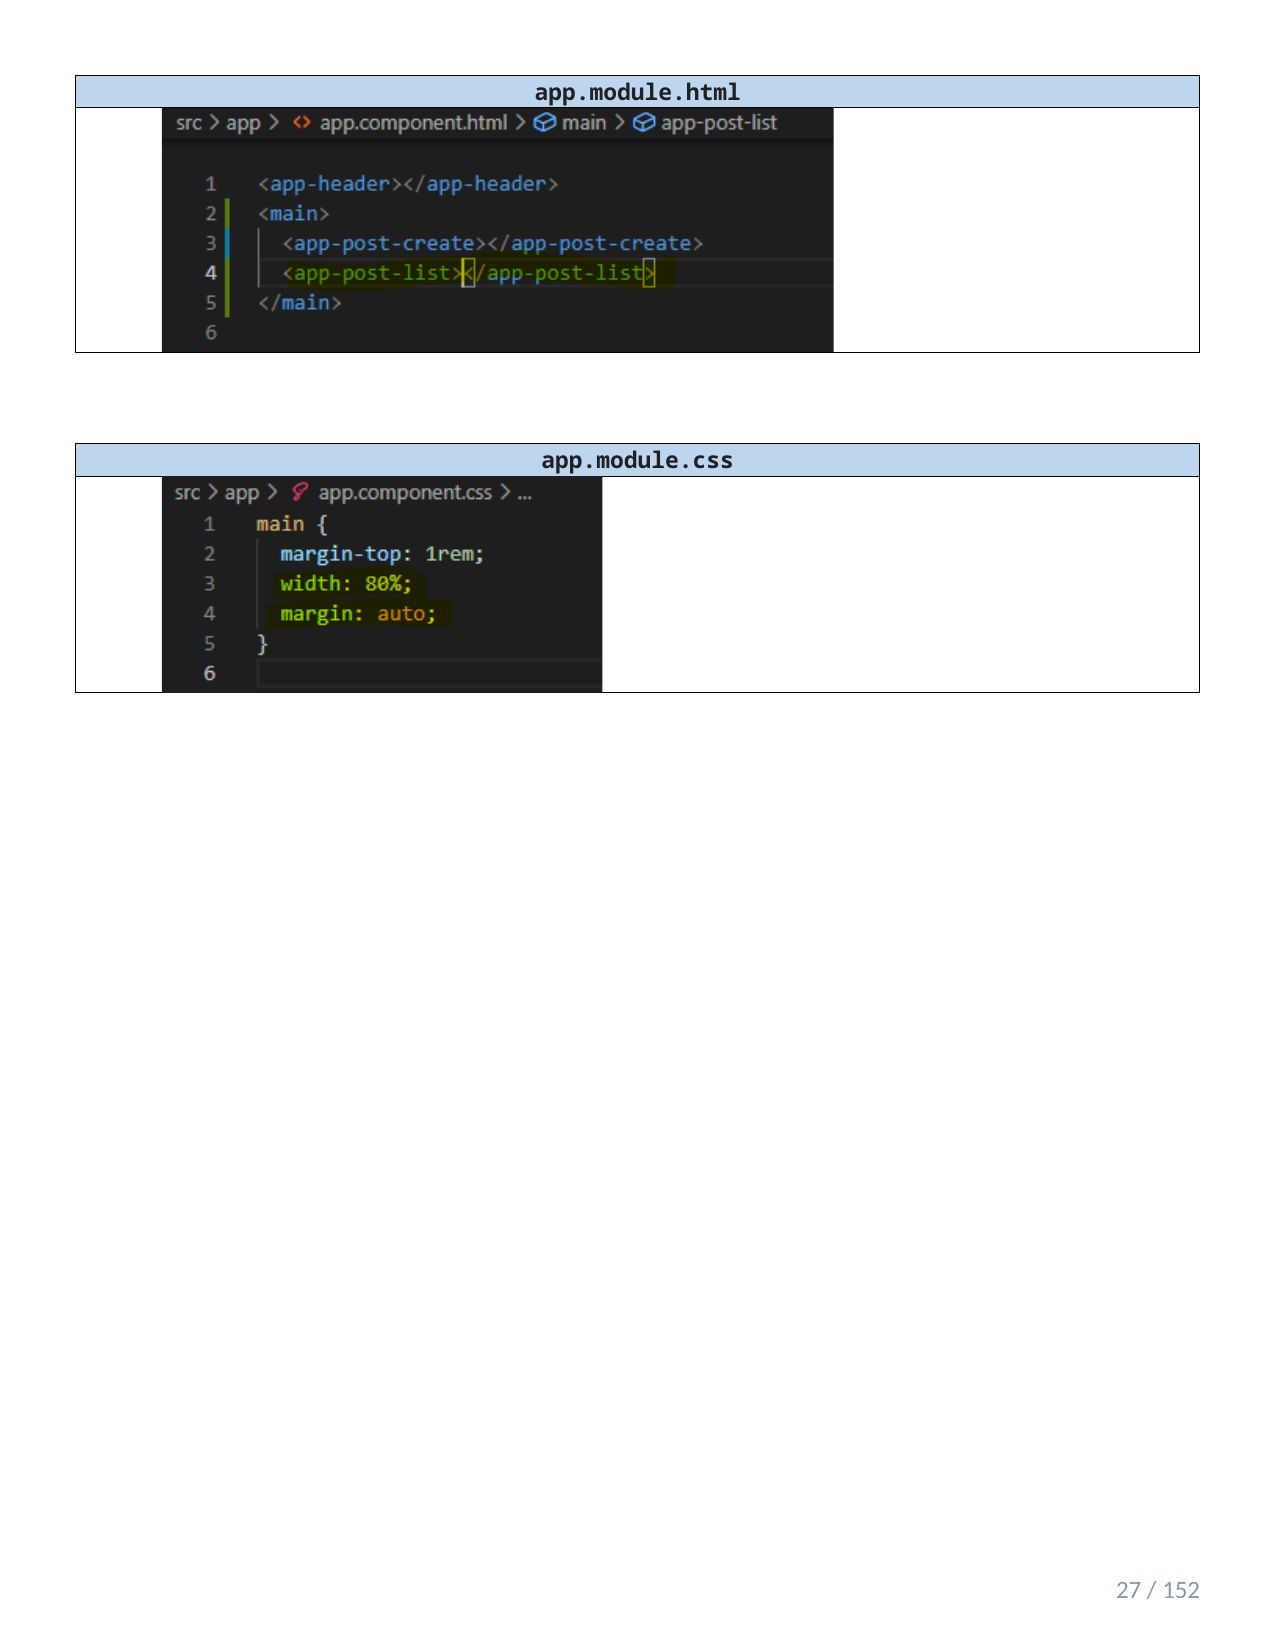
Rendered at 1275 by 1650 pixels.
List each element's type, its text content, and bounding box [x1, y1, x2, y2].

table_header app.module.html [76, 76, 1199, 107]
picture [161, 108, 834, 352]
picture [161, 476, 603, 693]
table_cell [76, 108, 161, 352]
table_cell [834, 108, 1199, 352]
table_header app.module.css [76, 444, 1199, 476]
table_cell [603, 477, 1199, 692]
table_cell [76, 477, 161, 692]
